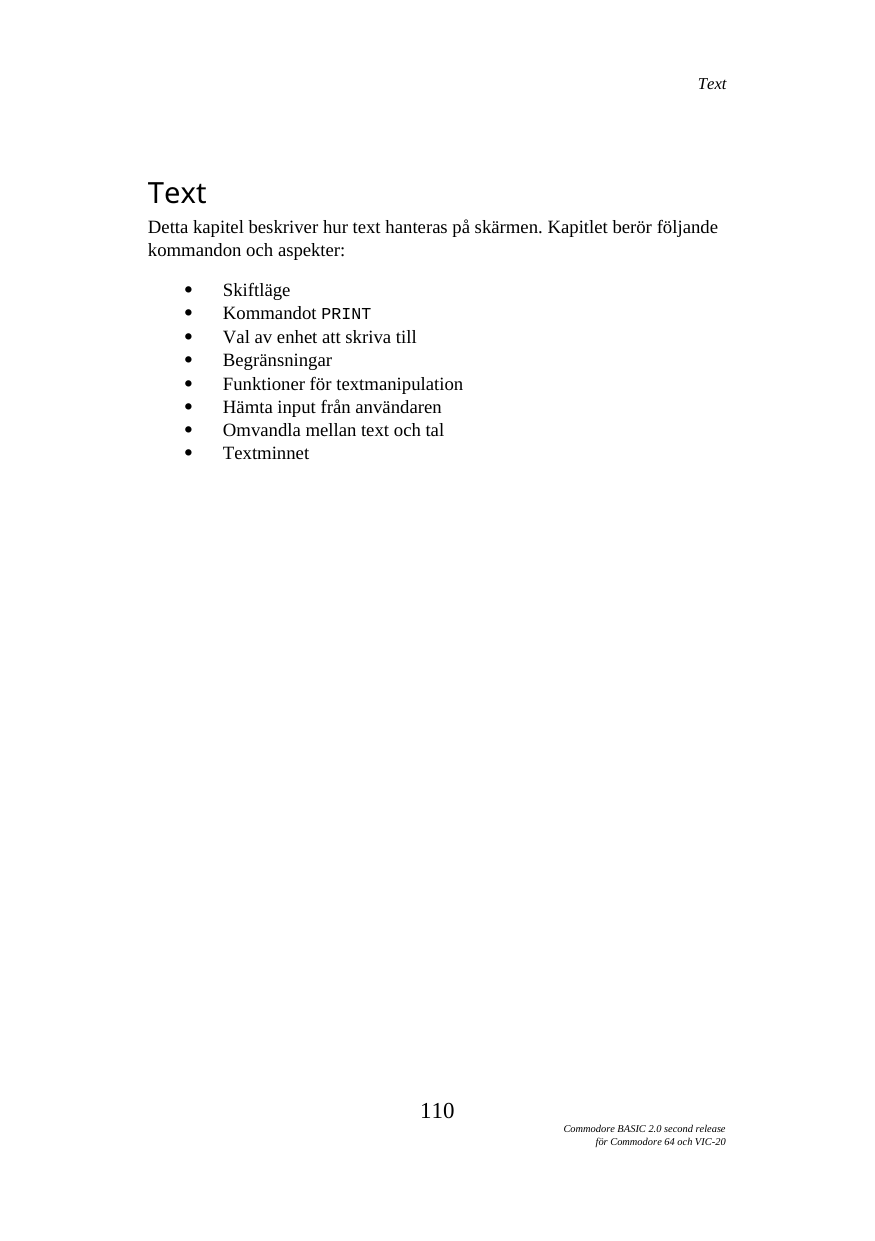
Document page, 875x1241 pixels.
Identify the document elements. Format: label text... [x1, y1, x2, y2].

list Begränsningar [185, 349, 726, 371]
text Detta kapitel beskriver hur text hanteras på skärmen. Kapitlet berör följande kommandon och aspekter: [148, 216, 726, 260]
list Hämta input från användaren [185, 396, 726, 417]
list Kommandot PRINT [185, 302, 726, 324]
list Funktioner för textmanipulation [185, 373, 726, 394]
list Omvandla mellan text och tal [185, 419, 726, 441]
list Skiftläge [185, 279, 726, 300]
list Val av enhet att skriva till [185, 326, 726, 348]
subtitle Text [148, 173, 726, 212]
list Textminnet [185, 442, 726, 464]
